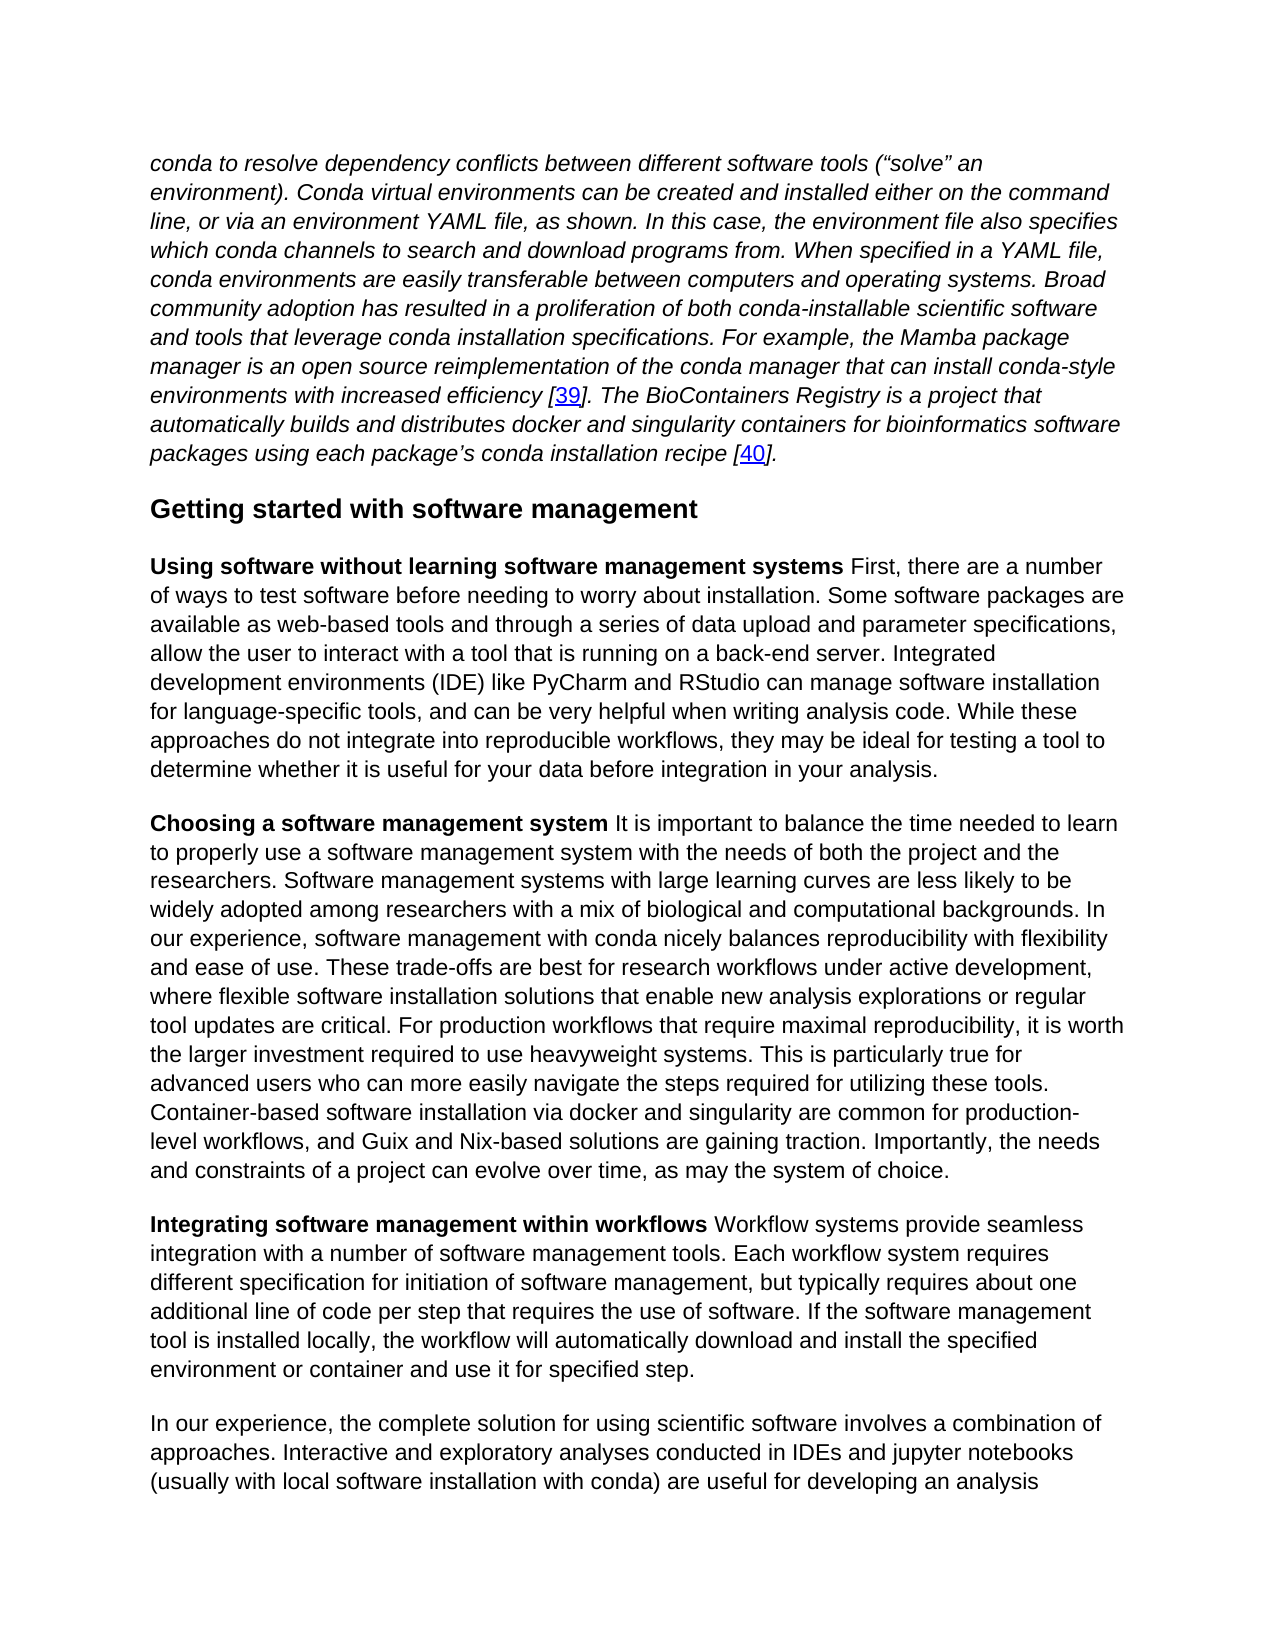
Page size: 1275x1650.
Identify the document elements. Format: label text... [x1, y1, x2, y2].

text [150, 1410, 1125, 1494]
text Integrating software management within workflows Workflow systems provide seamless integration with a number of software management tools. Each workflow system requires different specification for initiation of software management, but typically requires about one additional line of code per step that requires the use of software. If the software management tool is installed locally, the workflow will automatically download and install the specified environment or container and use it for specified step. [150, 1211, 1125, 1382]
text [150, 150, 1125, 466]
text Using software without learning software management systems First, there are a number of ways to test software before needing to worry about installation. Some software packages are available as web-based tools and through a series of data upload and parameter specifications, allow the user to interact with a tool that is running on a back-end server. Integrated development environments (IDE) like PyCharm and RStudio can manage software installation for language-specific tools, and can be very helpful when writing analysis code. While these approaches do not integrate into reproducible workflows, they may be ideal for testing a tool to determine whether it is useful for your data before integration in your analysis. [150, 553, 1125, 782]
subtitle Getting started with software management [150, 493, 1125, 525]
text Choosing a software management system It is important to balance the time needed to learn to properly use a software management system with the needs of both the project and the researchers. Software management systems with large learning curves are less likely to be widely adopted among researchers with a mix of biological and computational backgrounds. In our experience, software management with conda nicely balances reproducibility with flexibility and ease of use. These trade-offs are best for research workflows under active development, where flexible software installation solutions that enable new analysis explorations or regular tool updates are critical. For production workflows that require maximal reproducibility, it is worth the larger investment required to use heavyweight systems. This is particularly true for advanced users who can more easily navigate the steps required for utilizing these tools. Container-based software installation via docker and singularity are common for production-level workflows, and Guix and Nix-based solutions are gaining traction. Importantly, the needs and constraints of a project can evolve over time, as may the system of choice. [150, 809, 1125, 1183]
